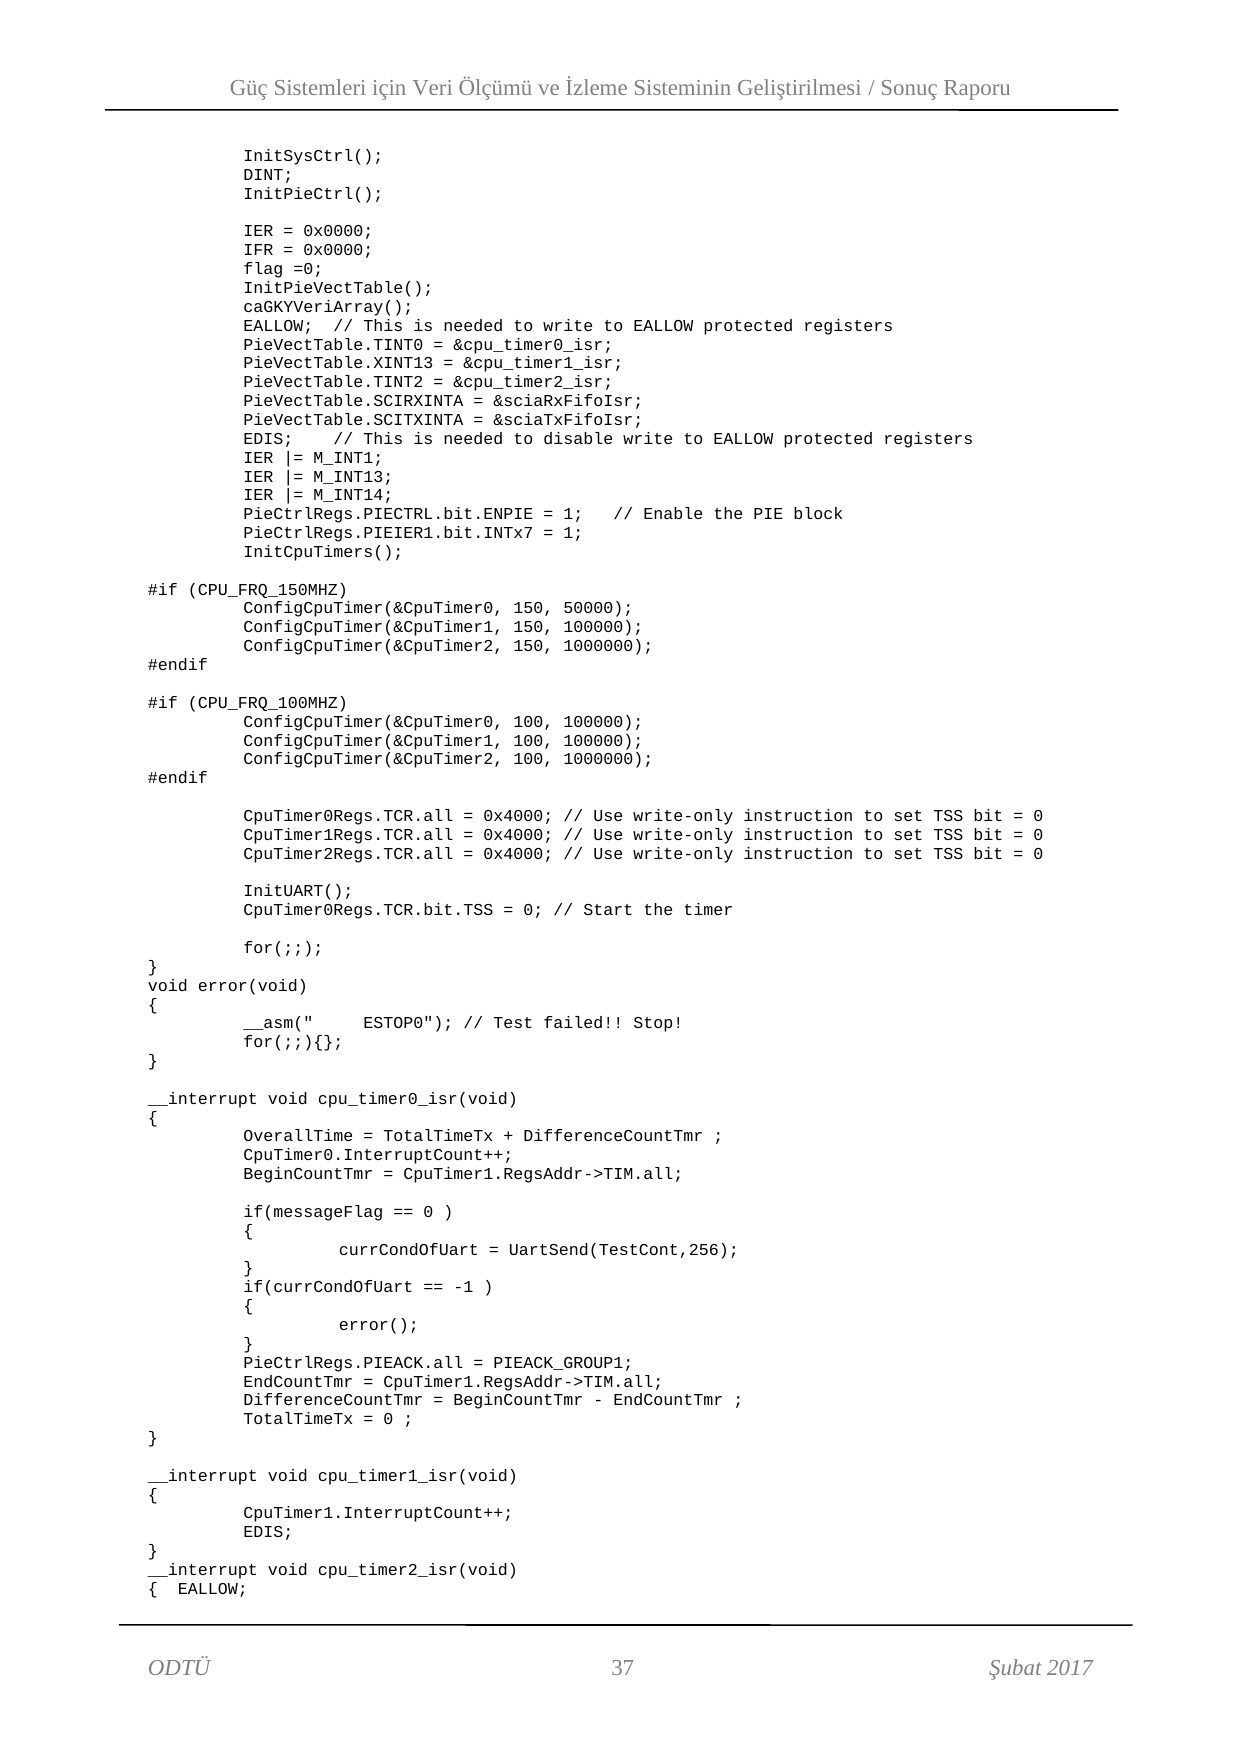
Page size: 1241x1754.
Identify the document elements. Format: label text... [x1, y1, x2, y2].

text } [148, 958, 1093, 977]
text InitCpuTimers(); [148, 543, 1093, 562]
text PieVectTable.SCITXINTA = &sciaTxFifoIsr; [148, 412, 1093, 430]
text PieCtrlRegs.PIEIER1.bit.INTx7 = 1; [148, 525, 1093, 543]
text flag =0; [148, 261, 1093, 279]
text __asm(" ESTOP0"); // Test failed!! Stop! [148, 1015, 1093, 1034]
text #endif [148, 657, 1093, 676]
text } [148, 1335, 1093, 1354]
text error(); [148, 1317, 1093, 1335]
text BeginCountTmr = CpuTimer1.RegsAddr->TIM.all; [148, 1166, 1093, 1184]
text PieVectTable.SCIRXINTA = &sciaRxFifoIsr; [148, 393, 1093, 412]
text { [148, 1298, 1093, 1317]
text DINT; [148, 166, 1093, 185]
text ConfigCpuTimer(&CpuTimer0, 150, 50000); [148, 600, 1093, 619]
text ConfigCpuTimer(&CpuTimer0, 100, 100000); [148, 713, 1093, 732]
text CpuTimer0Regs.TCR.all = 0x4000; // Use write-only instruction to set TSS bit = 0 [148, 807, 1093, 826]
text CpuTimer0Regs.TCR.bit.TSS = 0; // Start the timer [148, 902, 1093, 921]
text __interrupt void cpu_timer0_isr(void) [148, 1090, 1093, 1109]
text InitUART(); [148, 883, 1093, 902]
text for(;;){}; [148, 1034, 1093, 1053]
text PieCtrlRegs.PIECTRL.bit.ENPIE = 1; // Enable the PIE block [148, 506, 1093, 525]
text CpuTimer2Regs.TCR.all = 0x4000; // Use write-only instruction to set TSS bit = 0 [148, 845, 1093, 864]
text ConfigCpuTimer(&CpuTimer2, 100, 1000000); [148, 751, 1093, 770]
text IER = 0x0000; [148, 223, 1093, 242]
text #if (CPU_FRQ_150MHZ) [148, 581, 1093, 600]
text OverallTime = TotalTimeTx + DifferenceCountTmr ; [148, 1128, 1093, 1147]
text EDIS; // This is needed to disable write to EALLOW protected registers [148, 430, 1093, 449]
text #endif [148, 770, 1093, 789]
text for(;;); [148, 939, 1093, 958]
text PieCtrlRegs.PIEACK.all = PIEACK_GROUP1; [148, 1354, 1093, 1373]
text ConfigCpuTimer(&CpuTimer2, 150, 1000000); [148, 638, 1093, 657]
text __interrupt void cpu_timer2_isr(void) [148, 1562, 1093, 1581]
text currCondOfUart = UartSend(TestCont,256); [148, 1241, 1093, 1260]
text InitPieVectTable(); [148, 279, 1093, 298]
text IER |= M_INT1; [148, 449, 1093, 468]
text IFR = 0x0000; [148, 242, 1093, 261]
text TotalTimeTx = 0 ; [148, 1411, 1093, 1430]
text } [148, 1543, 1093, 1562]
text { EALLOW; [148, 1581, 1093, 1599]
text caGKYVeriArray(); [148, 298, 1093, 317]
text InitPieCtrl(); [148, 185, 1093, 204]
text EALLOW; // This is needed to write to EALLOW protected registers [148, 317, 1093, 336]
text CpuTimer1.InterruptCount++; [148, 1505, 1093, 1524]
text { [148, 1486, 1093, 1505]
text } [148, 1430, 1093, 1448]
text PieVectTable.TINT0 = &cpu_timer0_isr; [148, 336, 1093, 355]
text ConfigCpuTimer(&CpuTimer1, 150, 100000); [148, 619, 1093, 638]
text #if (CPU_FRQ_100MHZ) [148, 694, 1093, 713]
text IER |= M_INT14; [148, 487, 1093, 506]
text if(messageFlag == 0 ) [148, 1203, 1093, 1222]
text __interrupt void cpu_timer1_isr(void) [148, 1467, 1093, 1486]
text { [148, 996, 1093, 1015]
text EndCountTmr = CpuTimer1.RegsAddr->TIM.all; [148, 1373, 1093, 1392]
text CpuTimer1Regs.TCR.all = 0x4000; // Use write-only instruction to set TSS bit = 0 [148, 826, 1093, 845]
text PieVectTable.TINT2 = &cpu_timer2_isr; [148, 374, 1093, 393]
text EDIS; [148, 1524, 1093, 1543]
text CpuTimer0.InterruptCount++; [148, 1147, 1093, 1166]
text ConfigCpuTimer(&CpuTimer1, 100, 100000); [148, 732, 1093, 751]
text { [148, 1109, 1093, 1128]
text void error(void) [148, 977, 1093, 996]
text if(currCondOfUart == -1 ) [148, 1279, 1093, 1298]
text } [148, 1053, 1093, 1071]
text InitSysCtrl(); [148, 148, 1093, 166]
text { [148, 1222, 1093, 1241]
text DifferenceCountTmr = BeginCountTmr - EndCountTmr ; [148, 1392, 1093, 1411]
text PieVectTable.XINT13 = &cpu_timer1_isr; [148, 355, 1093, 374]
text } [148, 1260, 1093, 1279]
text IER |= M_INT13; [148, 468, 1093, 487]
